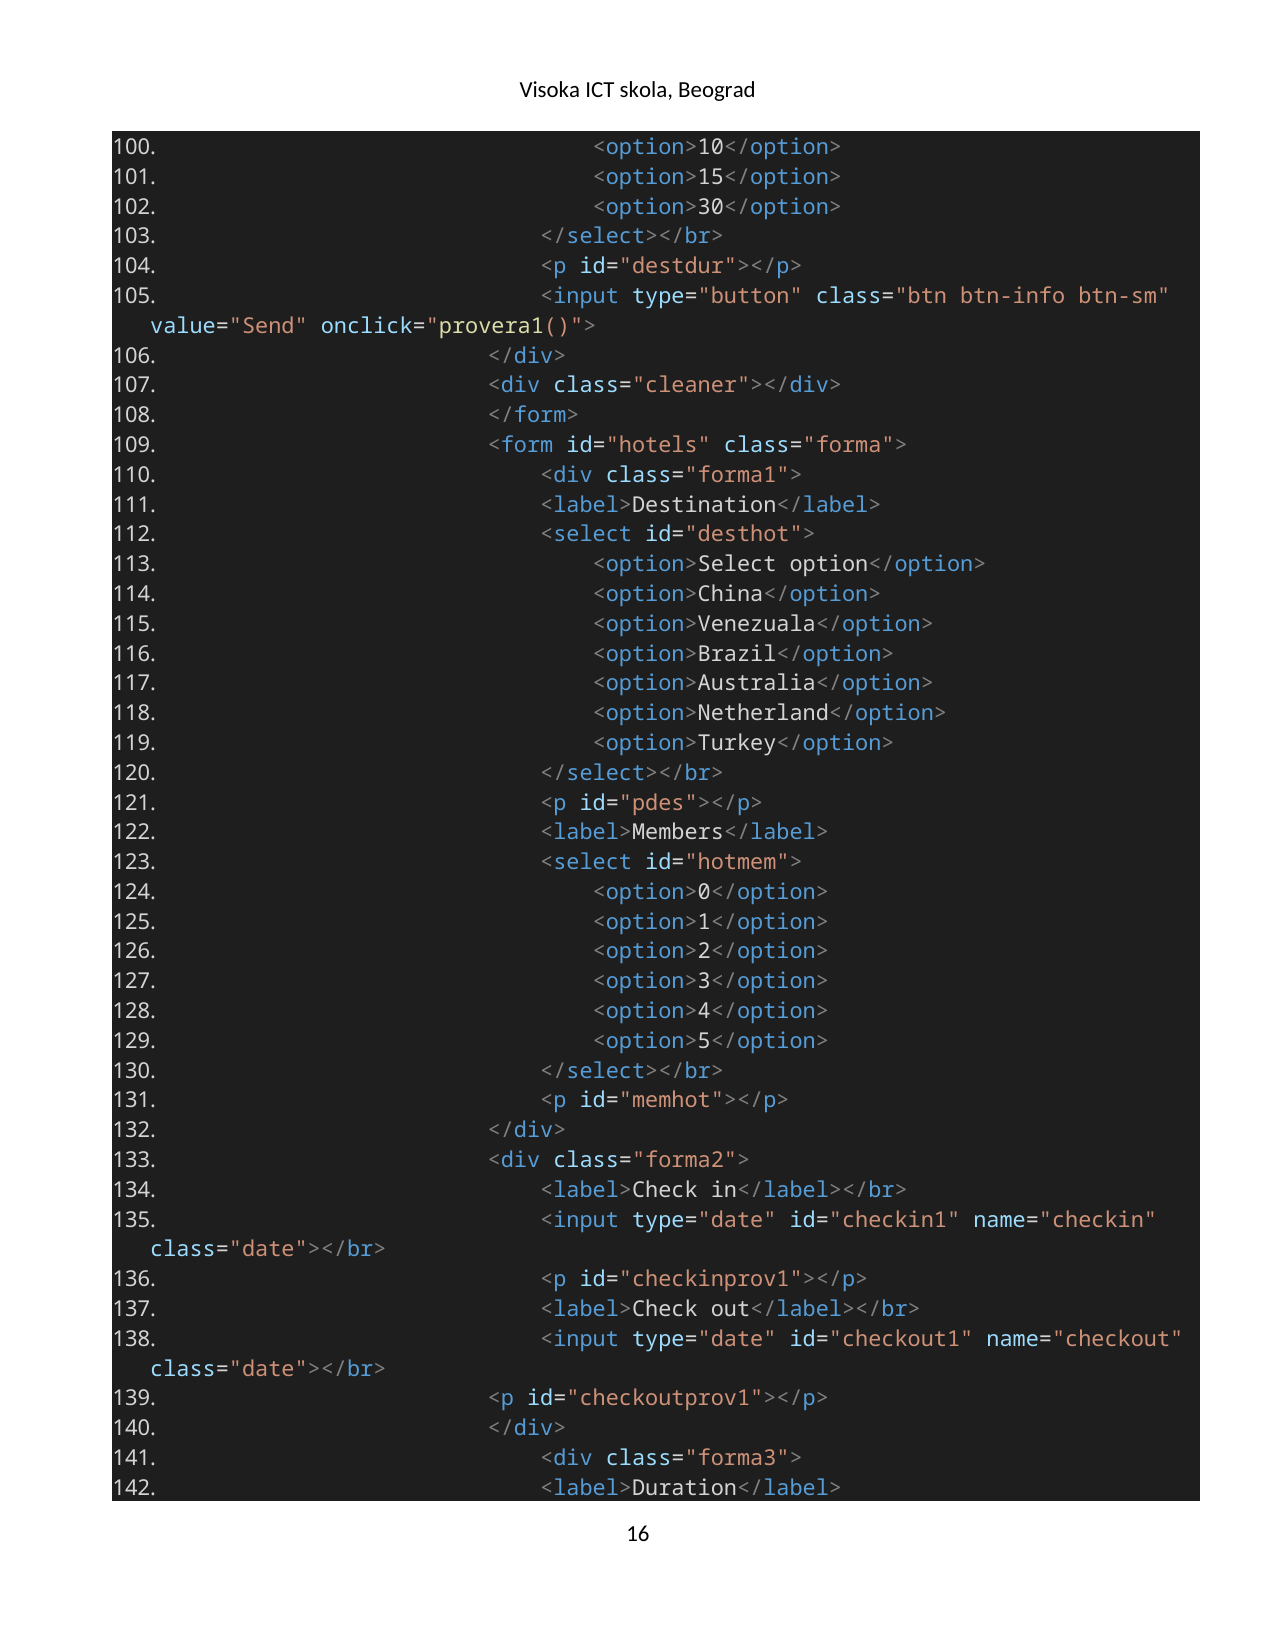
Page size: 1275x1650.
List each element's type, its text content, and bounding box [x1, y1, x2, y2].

list </select></br> [112, 220, 1200, 250]
list <option>Turkey</option> [112, 727, 1200, 757]
list <input type="button" class="btn btn-info btn-sm" value="Send" onclick="provera1()"> [112, 280, 1200, 339]
list <p id="memhot"></p> [112, 1084, 1200, 1114]
list <input type="date" id="checkin1" name="checkin" class="date"></br> [112, 1203, 1200, 1263]
list <p id="checkoutprov1"></p> [112, 1382, 1200, 1412]
list <div class="forma2"> [112, 1144, 1200, 1174]
list </div> [112, 1114, 1200, 1144]
list <form id="hotels" class="forma"> [112, 429, 1200, 459]
list <p id="destdur"></p> [112, 250, 1200, 280]
list <option>Venezuala</option> [112, 608, 1200, 637]
list </select></br> [112, 757, 1200, 786]
list <div class="cleaner"></div> [112, 369, 1200, 399]
list <input type="date" id="checkout1" name="checkout" class="date"></br> [112, 1323, 1200, 1382]
list <option>0</option> [112, 876, 1200, 906]
list <option>Brazil</option> [112, 637, 1200, 667]
list <option>2</option> [112, 935, 1200, 965]
list </div> [112, 1412, 1200, 1442]
list <option>30</option> [112, 191, 1200, 220]
list <option>10</option> [112, 131, 1200, 161]
list <label>Check in</label></br> [112, 1174, 1200, 1203]
list <select id="hotmem"> [112, 846, 1200, 876]
list </select></br> [112, 1054, 1200, 1084]
list <option>15</option> [112, 161, 1200, 191]
list <label>Members</label> [112, 816, 1200, 846]
list <option>Select option</option> [112, 548, 1200, 578]
list <p id="pdes"></p> [112, 786, 1200, 816]
list <option>China</option> [112, 578, 1200, 608]
list <label>Duration</label> [112, 1472, 1200, 1501]
list <select id="desthot"> [112, 518, 1200, 548]
list <option>Australia</option> [112, 667, 1200, 697]
list <option>3</option> [112, 965, 1200, 995]
list </div> [112, 339, 1200, 369]
list <option>5</option> [112, 1025, 1200, 1054]
list <label>Destination</label> [112, 488, 1200, 518]
list <option>1</option> [112, 906, 1200, 935]
list </form> [112, 399, 1200, 429]
list <label>Check out</label></br> [112, 1293, 1200, 1323]
list <div class="forma3"> [112, 1442, 1200, 1472]
list <option>Netherland</option> [112, 697, 1200, 727]
list <div class="forma1"> [112, 459, 1200, 488]
list <p id="checkinprov1"></p> [112, 1263, 1200, 1293]
list <option>4</option> [112, 995, 1200, 1025]
